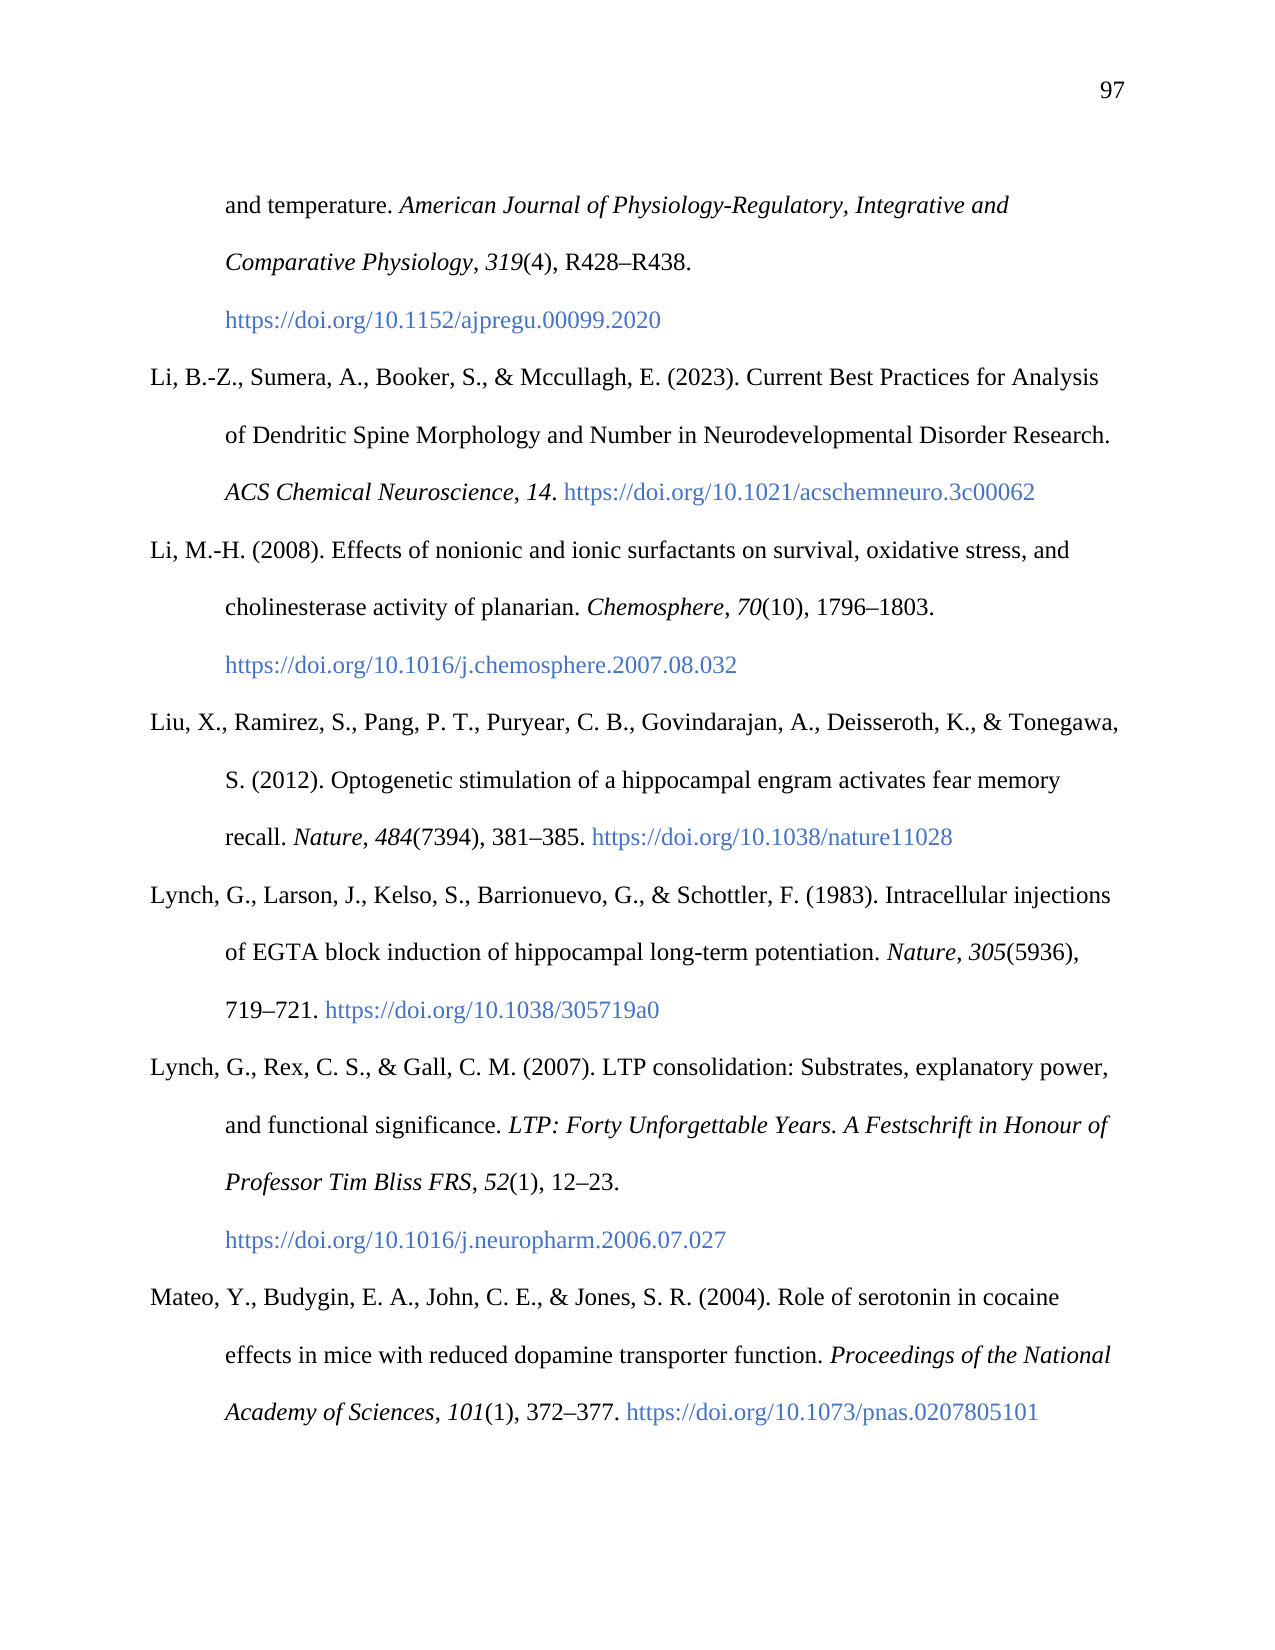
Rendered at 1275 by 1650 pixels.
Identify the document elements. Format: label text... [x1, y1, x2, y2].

text Lynch, G., Rex, C. S., & Gall, C. M. (2007). LTP consolidation: Substrates, explanatory power, and functional significance. LTP: Forty Unforgettable Years. A Festschrift in Honour of Professor Tim Bliss FRS, 52(1), 12–23. https://doi.org/10.1016/j.neuropharm.2006.07.027 [150, 1052, 1125, 1254]
text Liu, X., Ramirez, S., Pang, P. T., Puryear, C. B., Govindarajan, A., Deisseroth, K., & Tonegawa, S. (2012). Optogenetic stimulation of a hippocampal engram activates fear memory recall. Nature, 484(7394), 381–385. https://doi.org/10.1038/nature11028 [150, 707, 1125, 851]
text Lynch, G., Larson, J., Kelso, S., Barrionuevo, G., & Schottler, F. (1983). Intracellular injections of EGTA block induction of hippocampal long-term potentiation. Nature, 305(5936), 719–721. https://doi.org/10.1038/305719a0 [150, 880, 1125, 1024]
text Li, M.-H. (2008). Effects of nonionic and ionic surfactants on survival, oxidative stress, and cholinesterase activity of planarian. Chemosphere, 70(10), 1796–1803. https://doi.org/10.1016/j.chemosphere.2007.08.032 [150, 535, 1125, 679]
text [150, 190, 1125, 334]
text Li, B.-Z., Sumera, A., Booker, S., & Mccullagh, E. (2023). Current Best Practices for Analysis of Dendritic Spine Morphology and Number in Neurodevelopmental Disorder Research. ACS Chemical Neuroscience, 14. https://doi.org/10.1021/acschemneuro.3c00062 [150, 362, 1125, 506]
text Mateo, Y., Budygin, E. A., John, C. E., & Jones, S. R. (2004). Role of serotonin in cocaine effects in mice with reduced dopamine transporter function. Proceedings of the National Academy of Sciences, 101(1), 372–377. https://doi.org/10.1073/pnas.0207805101 [150, 1282, 1125, 1426]
